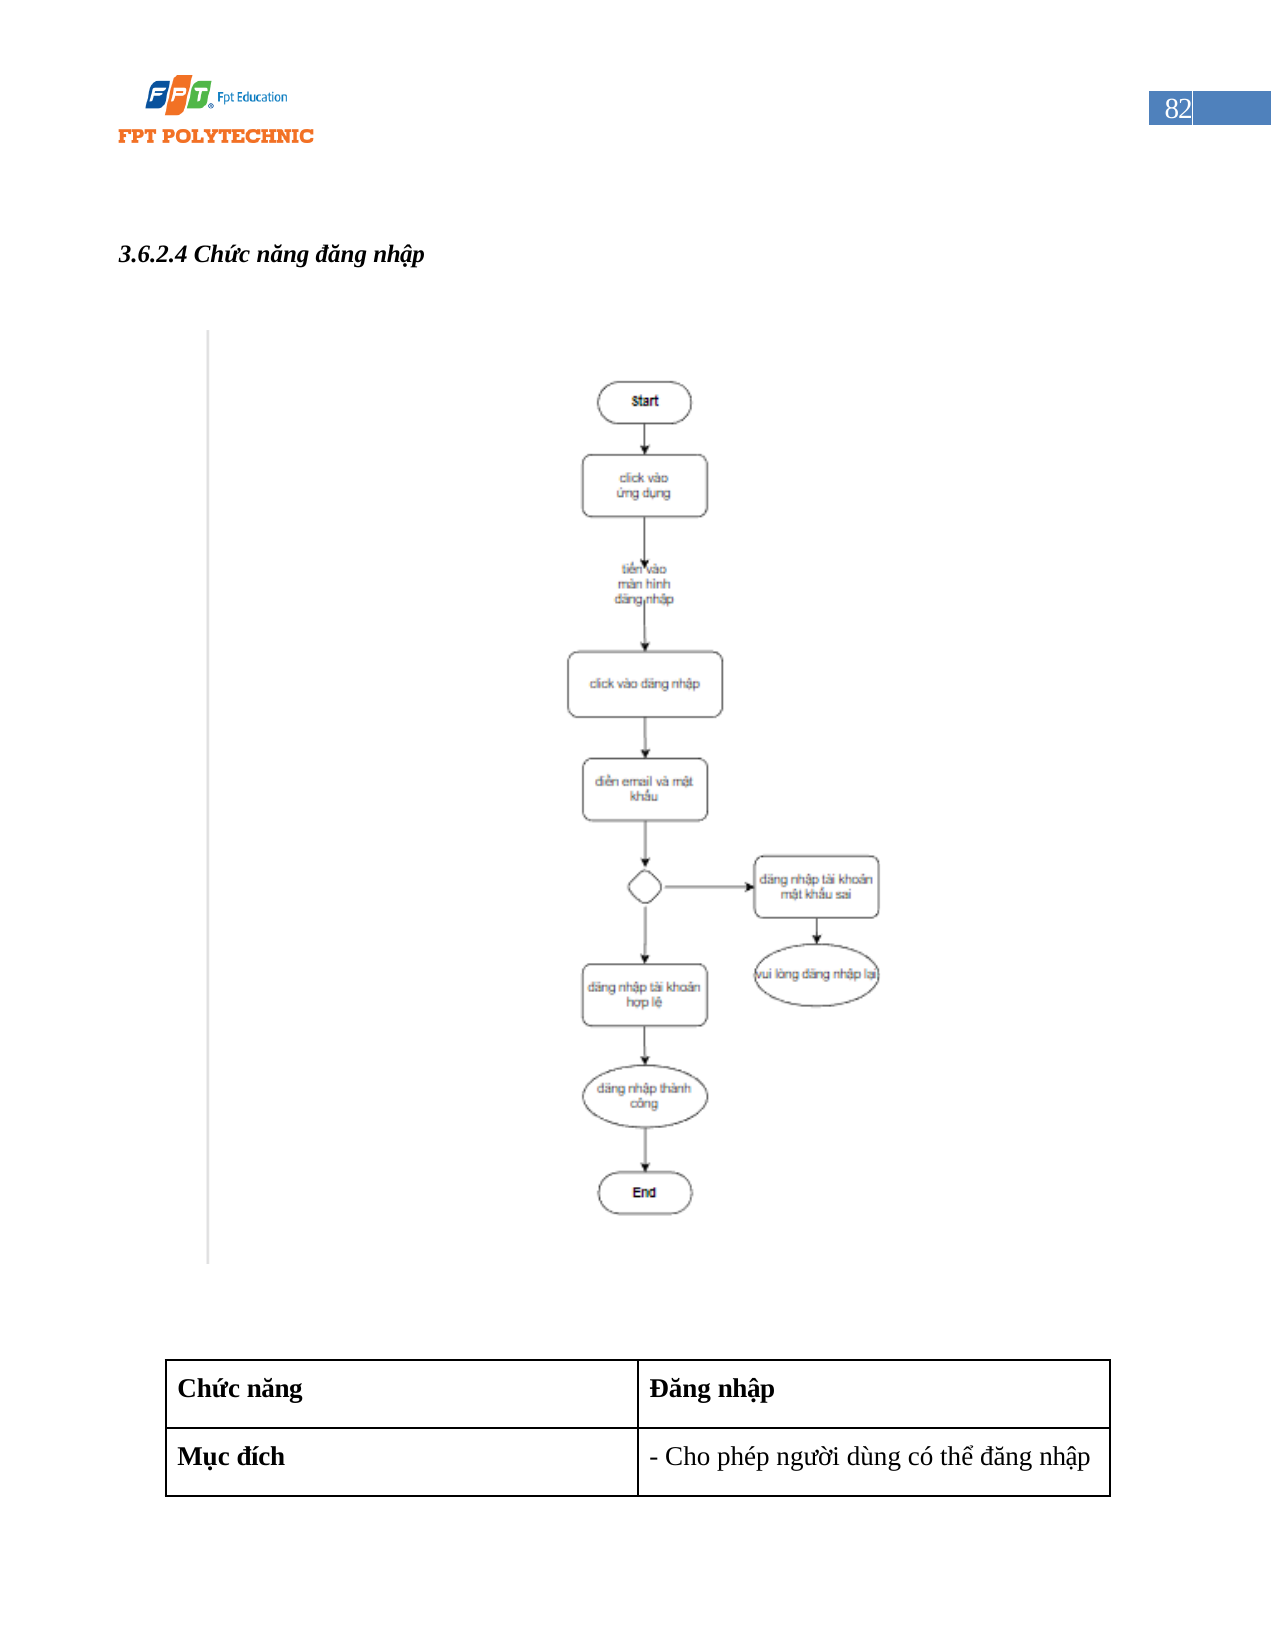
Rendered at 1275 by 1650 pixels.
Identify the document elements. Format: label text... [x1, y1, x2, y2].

table_cell - Cho phép người dùng có thể đăng nhập [639, 1429, 1109, 1494]
table_header Chức năng [167, 1361, 637, 1427]
table_cell Mục đích [167, 1429, 637, 1494]
table_header Đăng nhập [639, 1361, 1109, 1427]
list Chức năng đăng nhập [118, 239, 1210, 268]
picture [206, 330, 881, 1264]
picture [118, 75, 314, 143]
